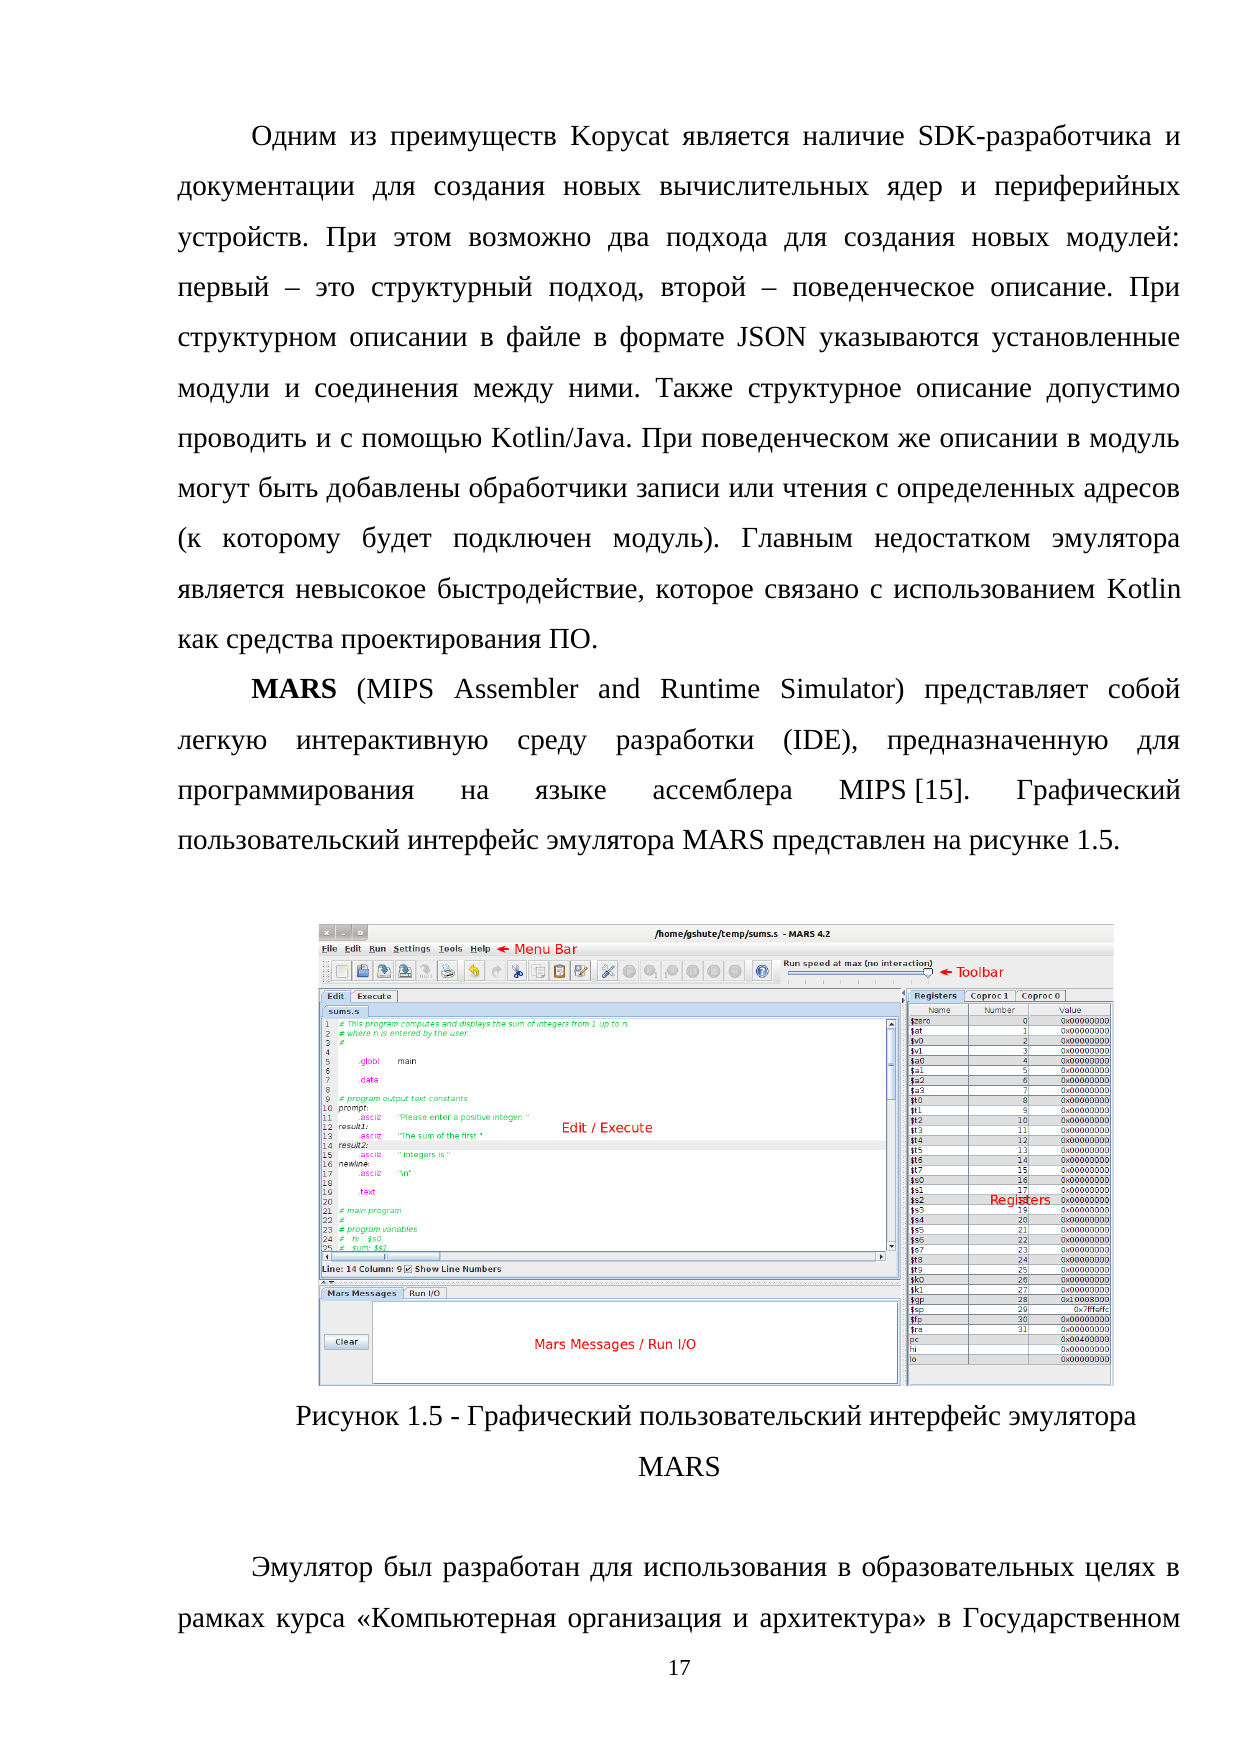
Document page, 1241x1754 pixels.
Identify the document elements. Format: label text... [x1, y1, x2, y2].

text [177, 1549, 1181, 1633]
text Одним из преимуществ Kopycat является наличие SDK-разработчика и документации для создания новых вычислительных ядер и периферийных устройств. При этом возможно два подхода для создания новых модулей: первый – это структурный подход, второй – поведенческое описание. При структурном описании в файле в формате JSON указываются установленные модули и соединения между ними. Также структурное описание допустимо проводить и с помощью Kotlin/Java. При поведенческом же описании в модуль могут быть добавлены обработчики записи или чтения с определенных адресов (к которому будет подключен модуль). Главным недостатком эмулятора является невысокое быстродействие, которое связано с использованием Kotlin как средства проектирования ПО. [177, 118, 1181, 655]
picture [318, 923, 1114, 1386]
text Рисунок 1.5 - Графический пользовательский интерфейс эмулятора MARS [177, 1398, 1181, 1482]
text MARS (MIPS Assembler and Runtime Simulator) представляет собой легкую интерактивную среду разработки (IDE), предназначенную для программирования на языке ассемблера MIPS [15]. Графический пользовательский интерфейс эмулятора MARS представлен на рисунке 1.5. [177, 672, 1181, 856]
